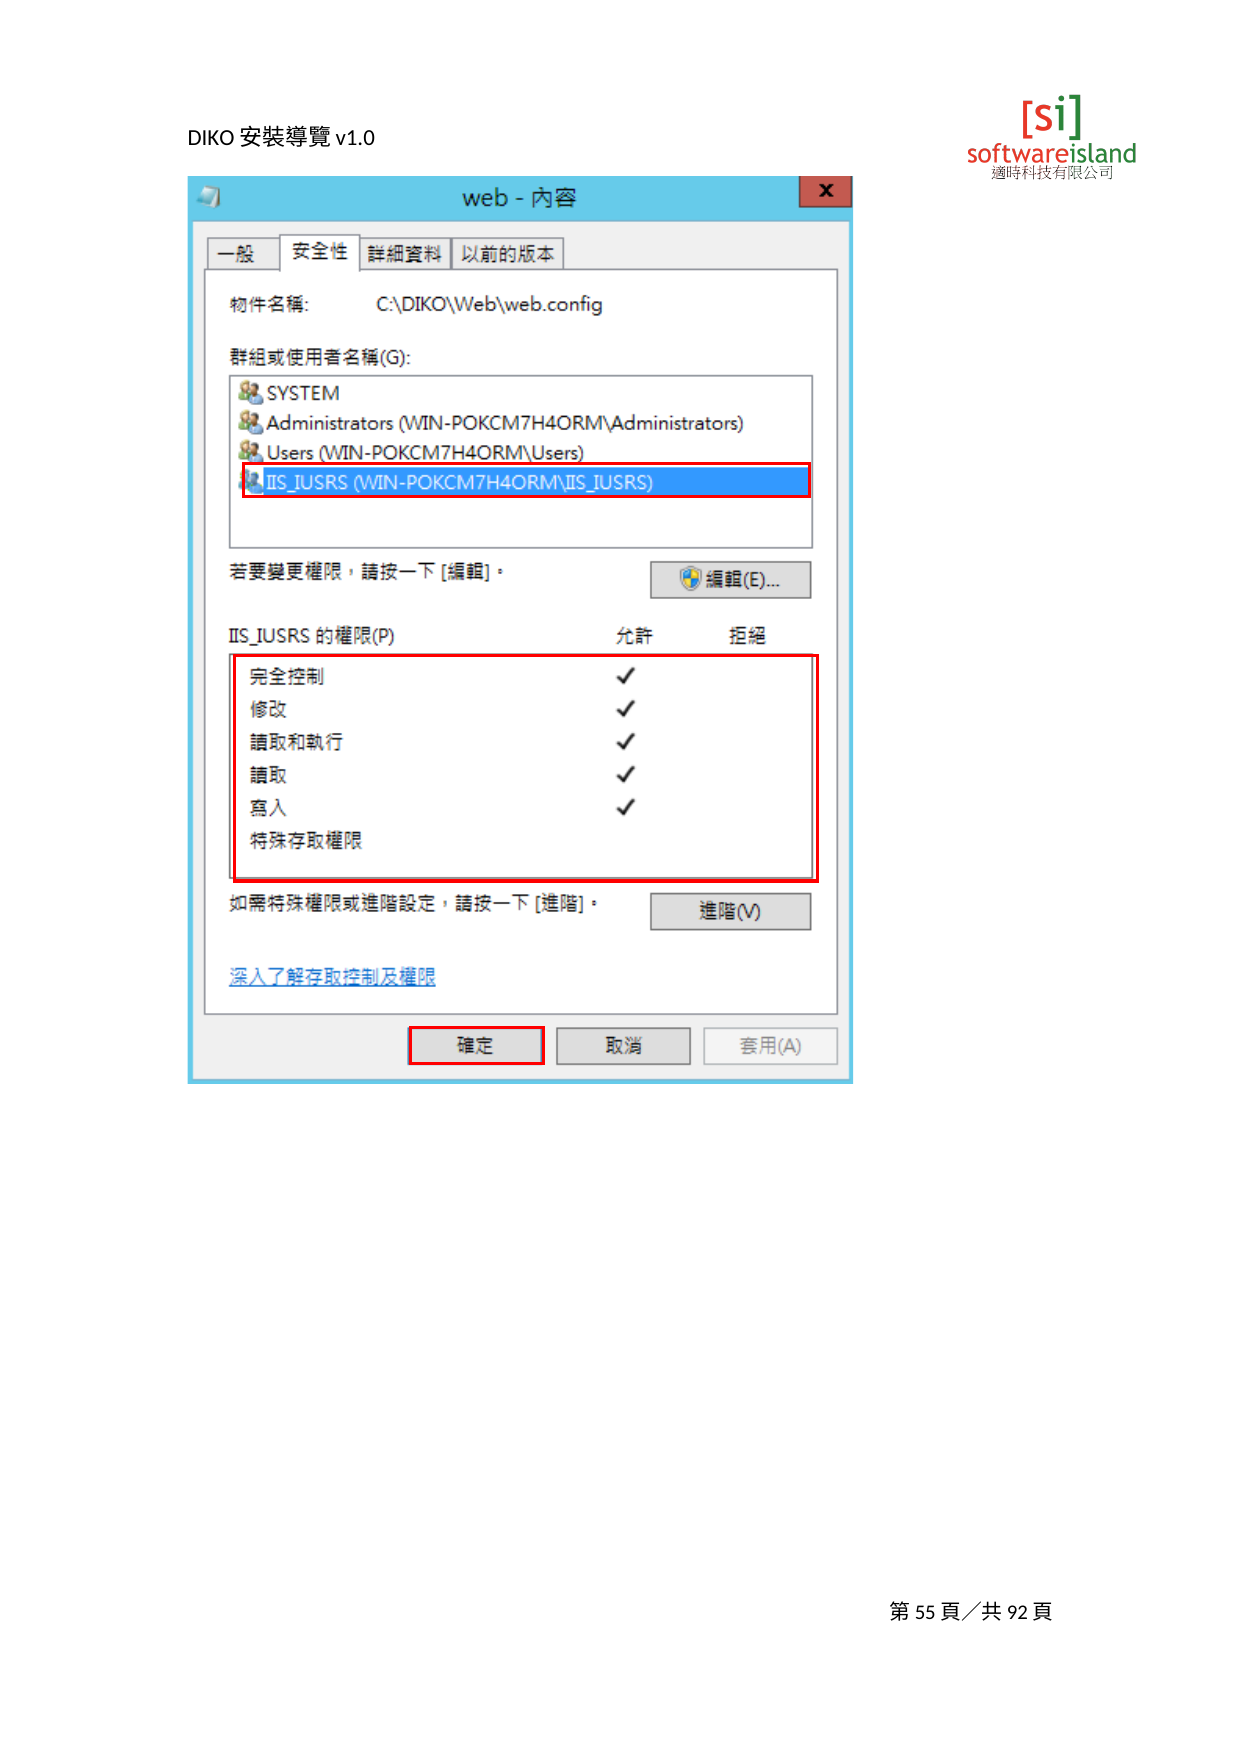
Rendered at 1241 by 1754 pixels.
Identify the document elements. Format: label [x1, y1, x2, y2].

picture [187, 176, 854, 1084]
picture [967, 89, 1137, 180]
